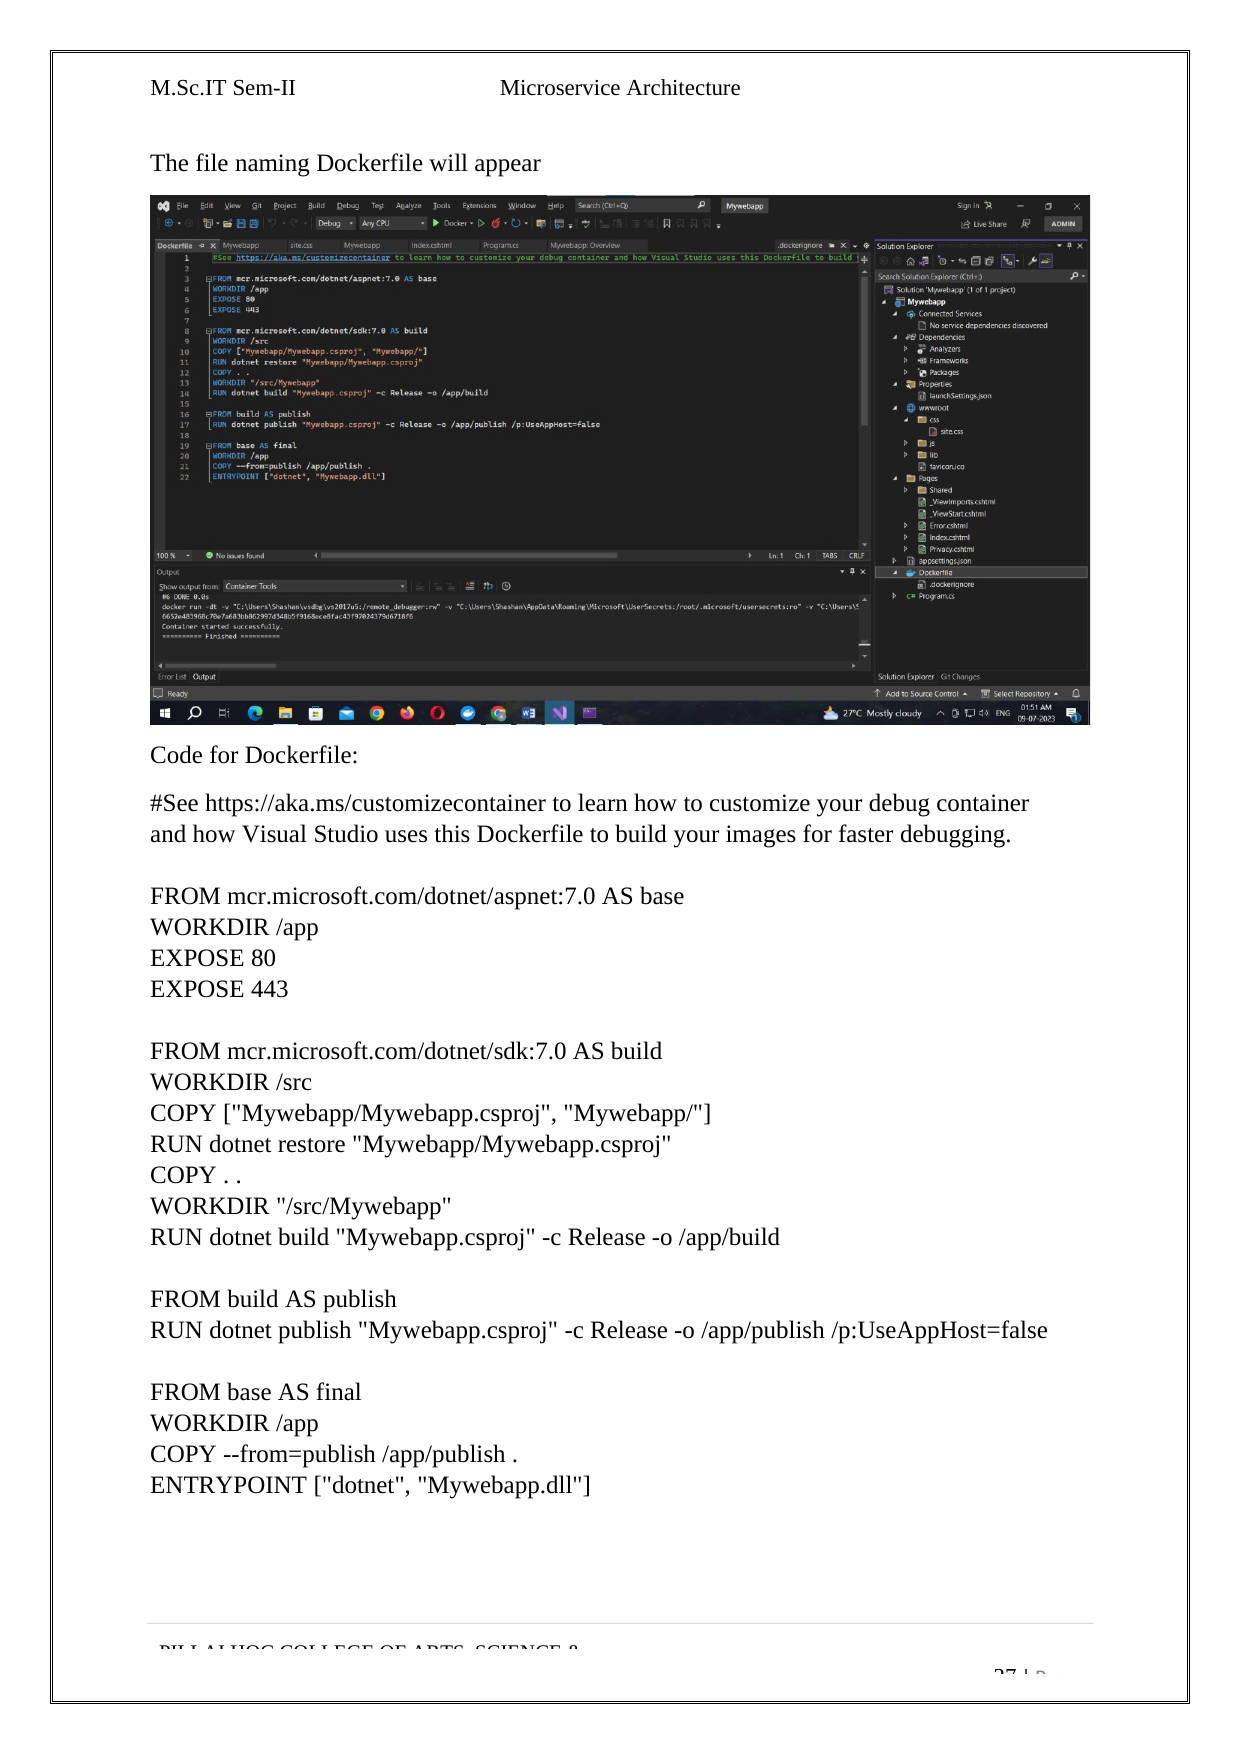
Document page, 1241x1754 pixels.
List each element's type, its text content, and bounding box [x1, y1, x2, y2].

text COPY ["Mywebapp/Mywebapp.csproj", "Mywebapp/"] RUN dotnet restore "Mywebapp/Mywebapp.csproj" COPY . . [150, 1098, 713, 1189]
text EXPOSE 80 [150, 943, 1132, 972]
text RUN dotnet build "Mywebapp.csproj" -c Release -o /app/build [150, 1222, 1132, 1251]
text EXPOSE 443 [150, 974, 1132, 1003]
text FROM build AS publish [150, 1284, 1132, 1313]
text FROM base AS final WORKDIR /app [150, 1377, 363, 1437]
text COPY --from=publish /app/publish . ENTRYPOINT ["dotnet", "Mywebapp.dll"] [150, 1439, 613, 1499]
text #See https://aka.ms/customizecontainer to learn how to customize your debug container and how Visual Studio uses this Dockerfile to build your images for faster debugging. [150, 788, 1071, 848]
text WORKDIR "/src/Mywebapp" [150, 1191, 1132, 1220]
text FROM mcr.microsoft.com/dotnet/aspnet:7.0 AS base WORKDIR /app [150, 881, 686, 941]
text FROM mcr.microsoft.com/dotnet/sdk:7.0 AS build WORKDIR /src [150, 1036, 664, 1096]
text RUN dotnet publish "Mywebapp.csproj" -c Release -o /app/publish /p:UseAppHost=false [150, 1315, 1132, 1344]
picture [150, 195, 1091, 725]
text The file naming Dockerfile will appear [150, 148, 1132, 177]
